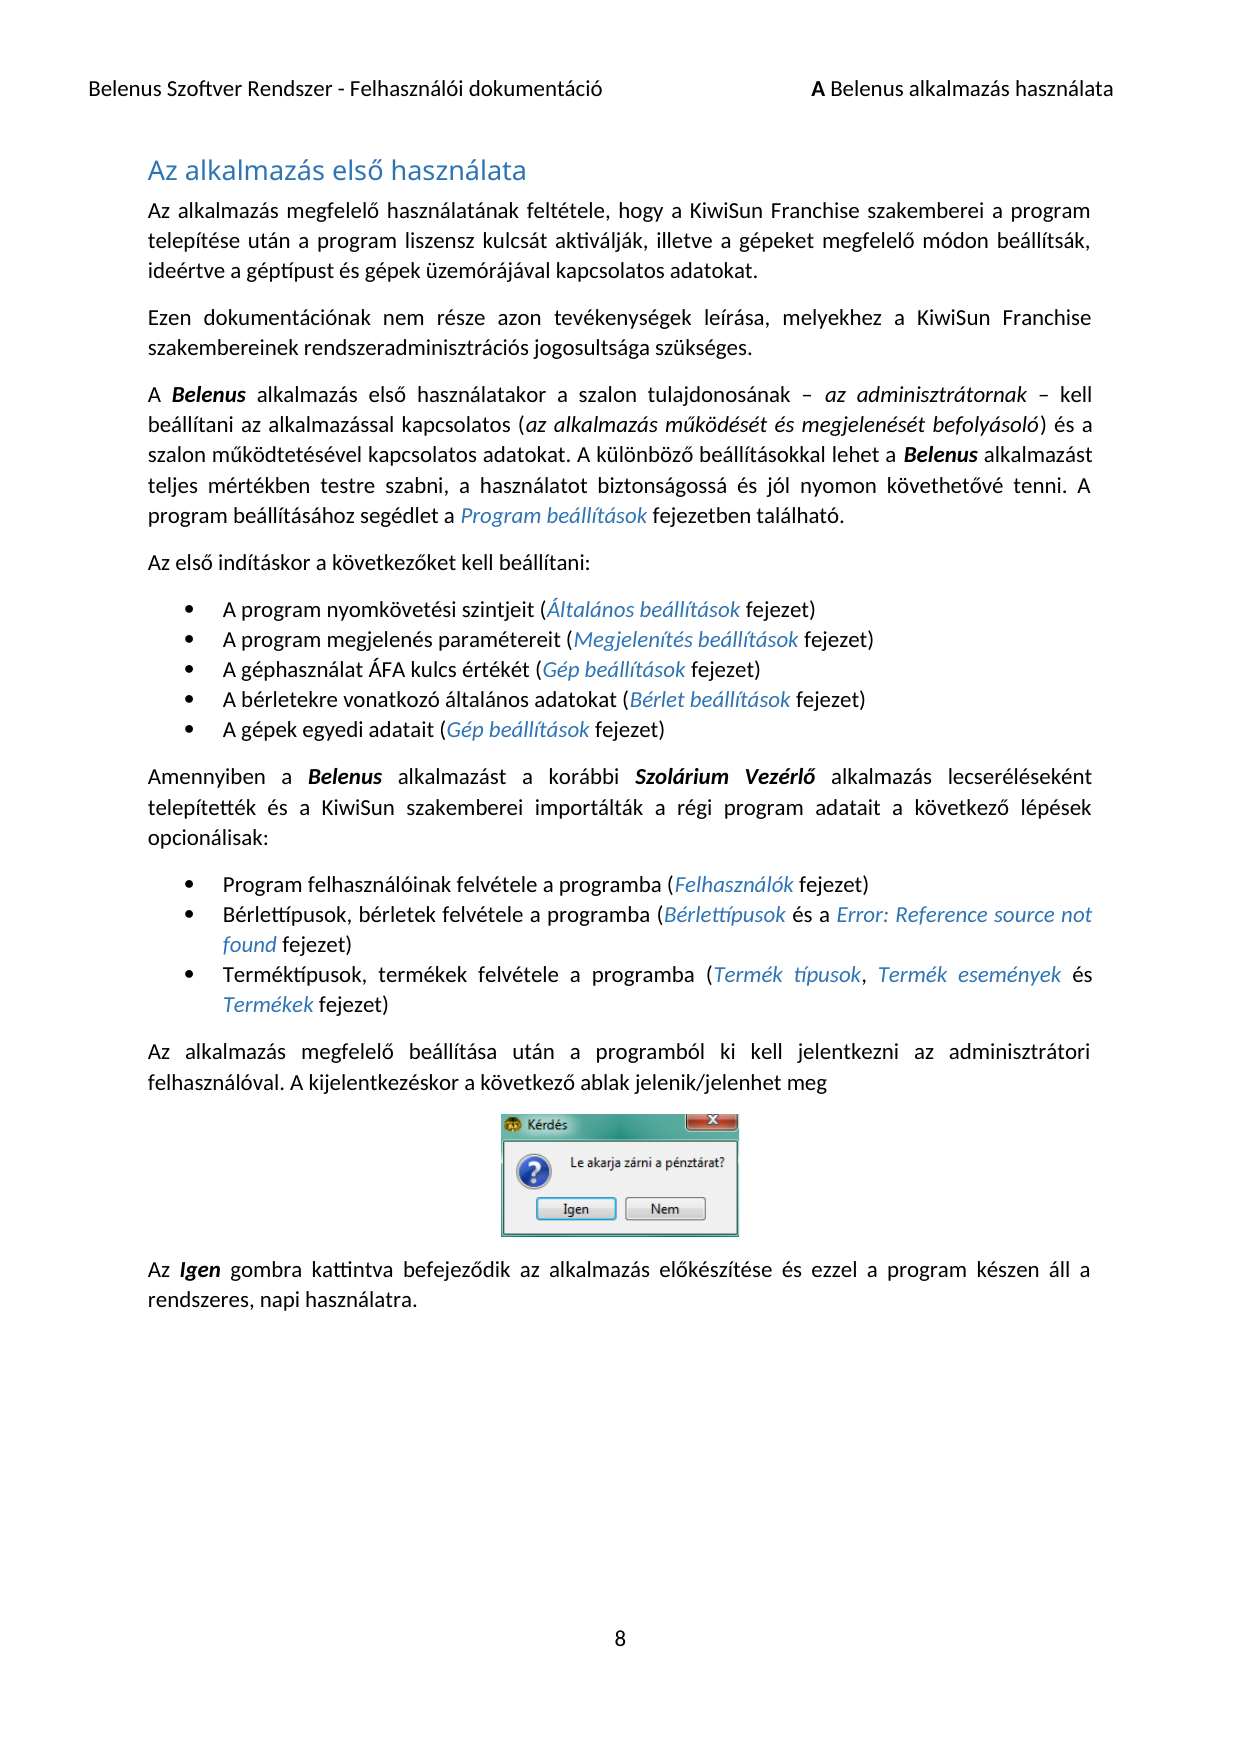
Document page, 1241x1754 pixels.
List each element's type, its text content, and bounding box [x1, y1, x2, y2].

text Amennyiben a Belenus alkalmazást a korábbi Szolárium Vezérlő alkalmazás lecseréléseként telepítették és a KiwiSun szakemberei importálták a régi program adatait a következő lépések opcionálisak: [148, 762, 1093, 851]
text Az alkalmazás megfelelő beállítása után a programból ki kell jelentkezni az adminisztrátori felhasználóval. A kijelentkezéskor a következő ablak jelenik/jelenhet meg [148, 1037, 1093, 1096]
text Az első indításkor a következőket kell beállítani: [148, 548, 1093, 576]
list Terméktípusok, termékek felvétele a programba (Termék típusok, Termék események és Termékek fejezet) [185, 960, 1093, 1018]
list A géphasználat ÁFA kulcs értékét (Gép beállítások fejezet) [185, 655, 1093, 683]
subtitle Az alkalmazás első használata [148, 152, 1093, 189]
text A Belenus alkalmazás első használatakor a szalon tulajdonosának – az adminisztrátornak – kell beállítani az alkalmazással kapcsolatos (az alkalmazás működését és megjelenését befolyásoló) és a szalon működtetésével kapcsolatos adatokat. A különböző beállításokkal lehet a Belenus alkalmazást teljes mértékben testre szabni, a használatot biztonságossá és jól nyomon követhetővé tenni. A program beállításához segédlet a Program beállítások fejezetben található. [148, 380, 1093, 529]
text Ezen dokumentációnak nem része azon tevékenységek leírása, melyekhez a KiwiSun Franchise szakembereinek rendszeradminisztrációs jogosultsága szükséges. [148, 303, 1093, 361]
picture [501, 1114, 740, 1237]
list A gépek egyedi adatait (Gép beállítások fejezet) [185, 716, 1093, 743]
list Program felhasználóinak felvétele a programba (Felhasználók fejezet) [185, 870, 1093, 898]
list A bérletekre vonatkozó általános adatokat (Bérlet beállítások fejezet) [185, 685, 1093, 713]
text Az Igen gombra kattintva befejeződik az alkalmazás előkészítése és ezzel a program készen áll a rendszeres, napi használatra. [148, 1255, 1093, 1313]
list A program nyomkövetési szintjeit (Általános beállítások fejezet) [185, 595, 1093, 623]
list A program megjelenés paramétereit (Megjelenítés beállítások fejezet) [185, 625, 1093, 653]
text Az alkalmazás megfelelő használatának feltétele, hogy a KiwiSun Franchise szakemberei a program telepítése után a program liszensz kulcsát aktiválják, illetve a gépeket megfelelő módon beállítsák, ideértve a géptípust és gépek üzemórájával kapcsolatos adatokat. [148, 196, 1093, 284]
